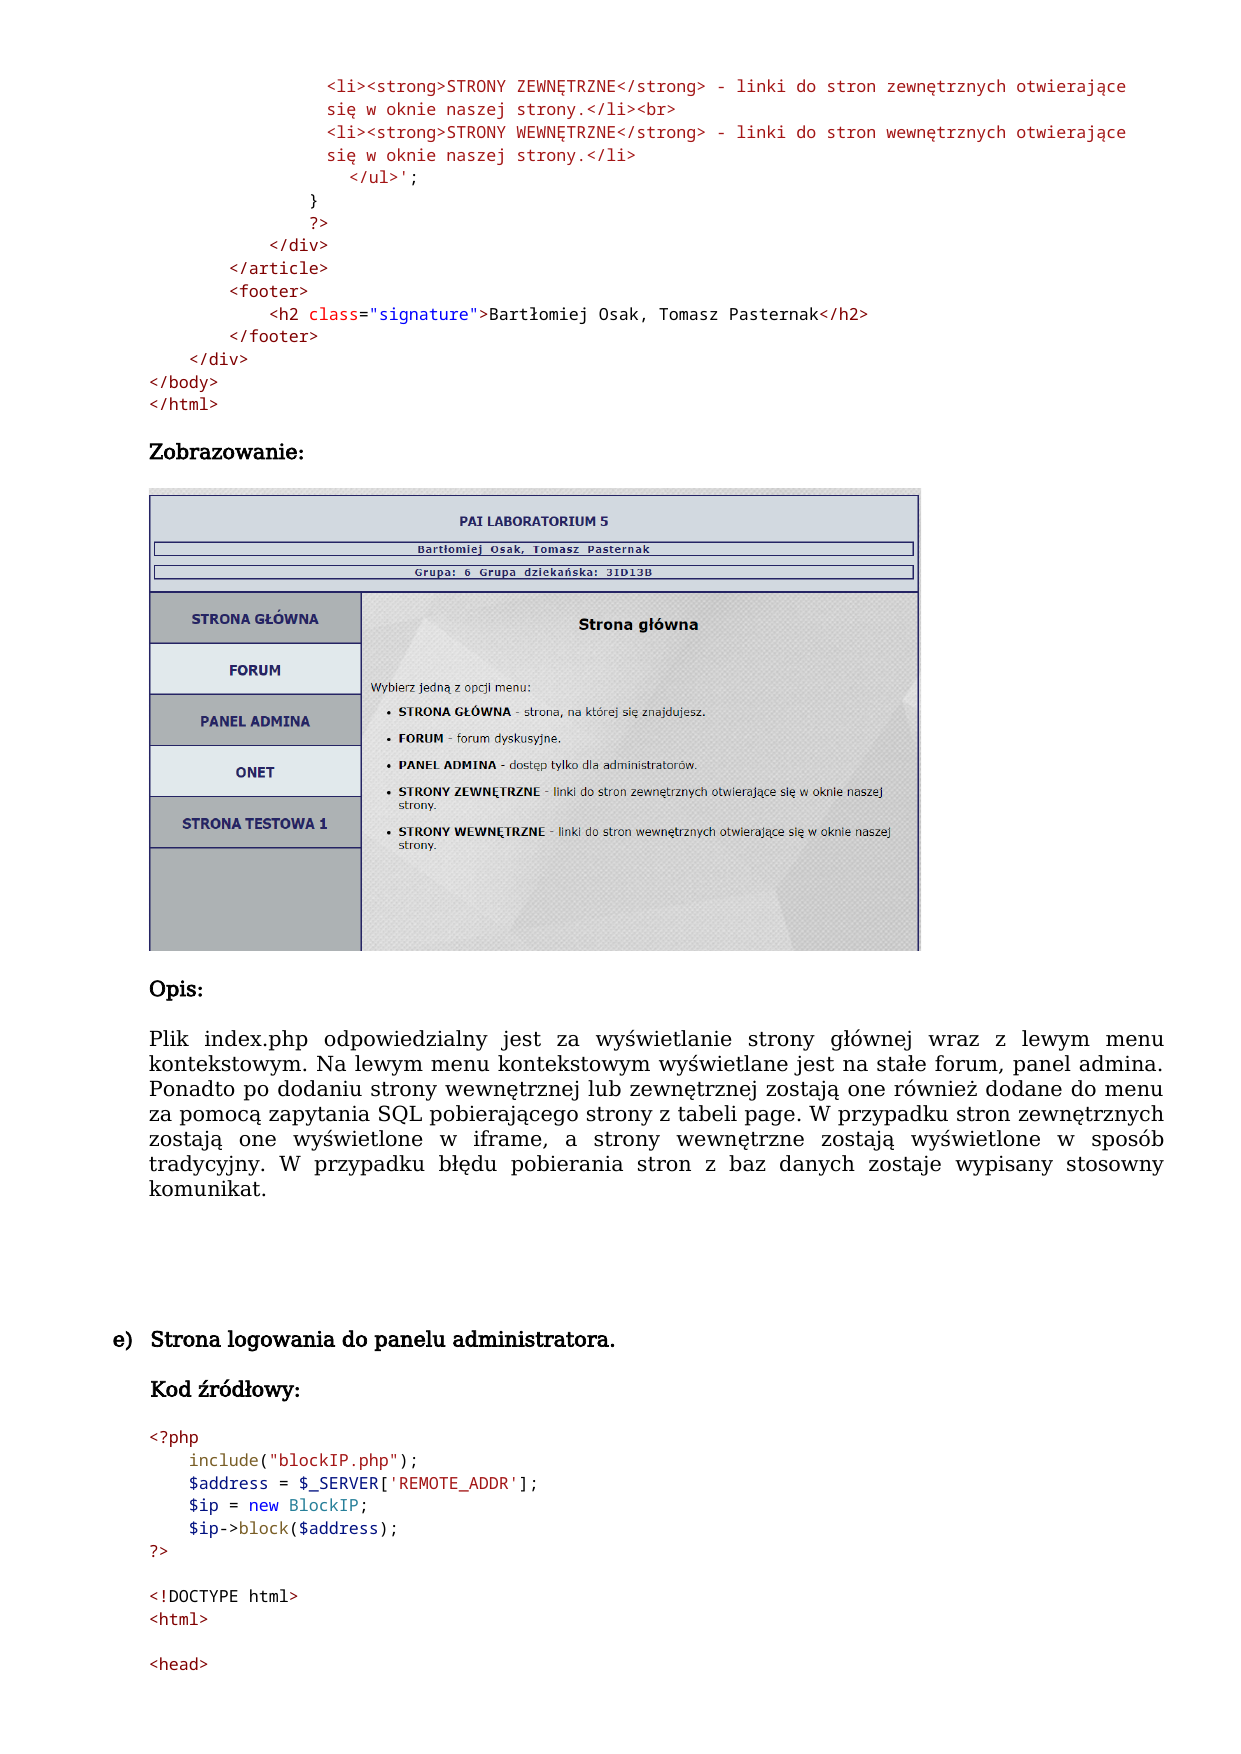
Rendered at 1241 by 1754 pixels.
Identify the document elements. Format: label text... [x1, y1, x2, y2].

picture [148, 488, 922, 951]
text $ip = new BlockIP; [149, 1494, 1165, 1517]
list Strona logowania do panelu administratora. [112, 1326, 1165, 1351]
text Plik index.php odpowiedzialny jest za wyświetlanie strony głównej wraz z lewym menu kontekstowym. Na lewym menu kontekstowym wyświetlane jest na stałe forum, panel admina. Ponadto po dodaniu strony wewnętrznej lub zewnętrznej zostają one również dodane do menu za pomocą zapytania SQL pobierającego strony z tabeli page. W przypadku stron zewnętrznych zostają one wyświetlone w iframe, a strony wewnętrzne zostają wyświetlone w sposób tradycyjny. W przypadku błędu pobierania stron z baz danych zostaje wypisany stosowny komunikat. [149, 1025, 1165, 1200]
text </footer> [149, 325, 1165, 347]
text <?php [149, 1426, 1165, 1448]
text <li><strong>STRONY ZEWNĘTRZNE</strong> - linki do stron zewnętrznych otwierające się w oknie naszej strony.</li><br> [326, 75, 1165, 120]
text </div> [149, 347, 1165, 370]
text Zobrazowanie: [149, 438, 1165, 463]
text </html> [149, 393, 1165, 416]
list Kod źródłowy: [150, 1376, 1165, 1401]
text <html> [149, 1607, 1165, 1630]
text <head> [149, 1653, 1165, 1676]
text </article> [149, 257, 1165, 279]
text ?> [149, 211, 1165, 234]
text <!DOCTYPE html> [149, 1585, 1165, 1607]
text </div> [149, 234, 1165, 257]
text </ul>'; [149, 166, 1165, 188]
text } [149, 188, 1165, 211]
text $ip->block($address); [149, 1517, 1165, 1539]
text </body> [149, 370, 1165, 393]
text Opis: [149, 975, 1165, 1000]
text <li><strong>STRONY WEWNĘTRZNE</strong> - linki do stron wewnętrznych otwierające się w oknie naszej strony.</li> [326, 120, 1165, 166]
text ?> [149, 1539, 1165, 1562]
text <footer> [149, 279, 1165, 302]
text $address = $_SERVER['REMOTE_ADDR']; [149, 1471, 1165, 1494]
text include("blockIP.php"); [149, 1448, 1165, 1471]
text <h2 class="signature">Bartłomiej Osak, Tomasz Pasternak</h2> [149, 302, 1165, 325]
